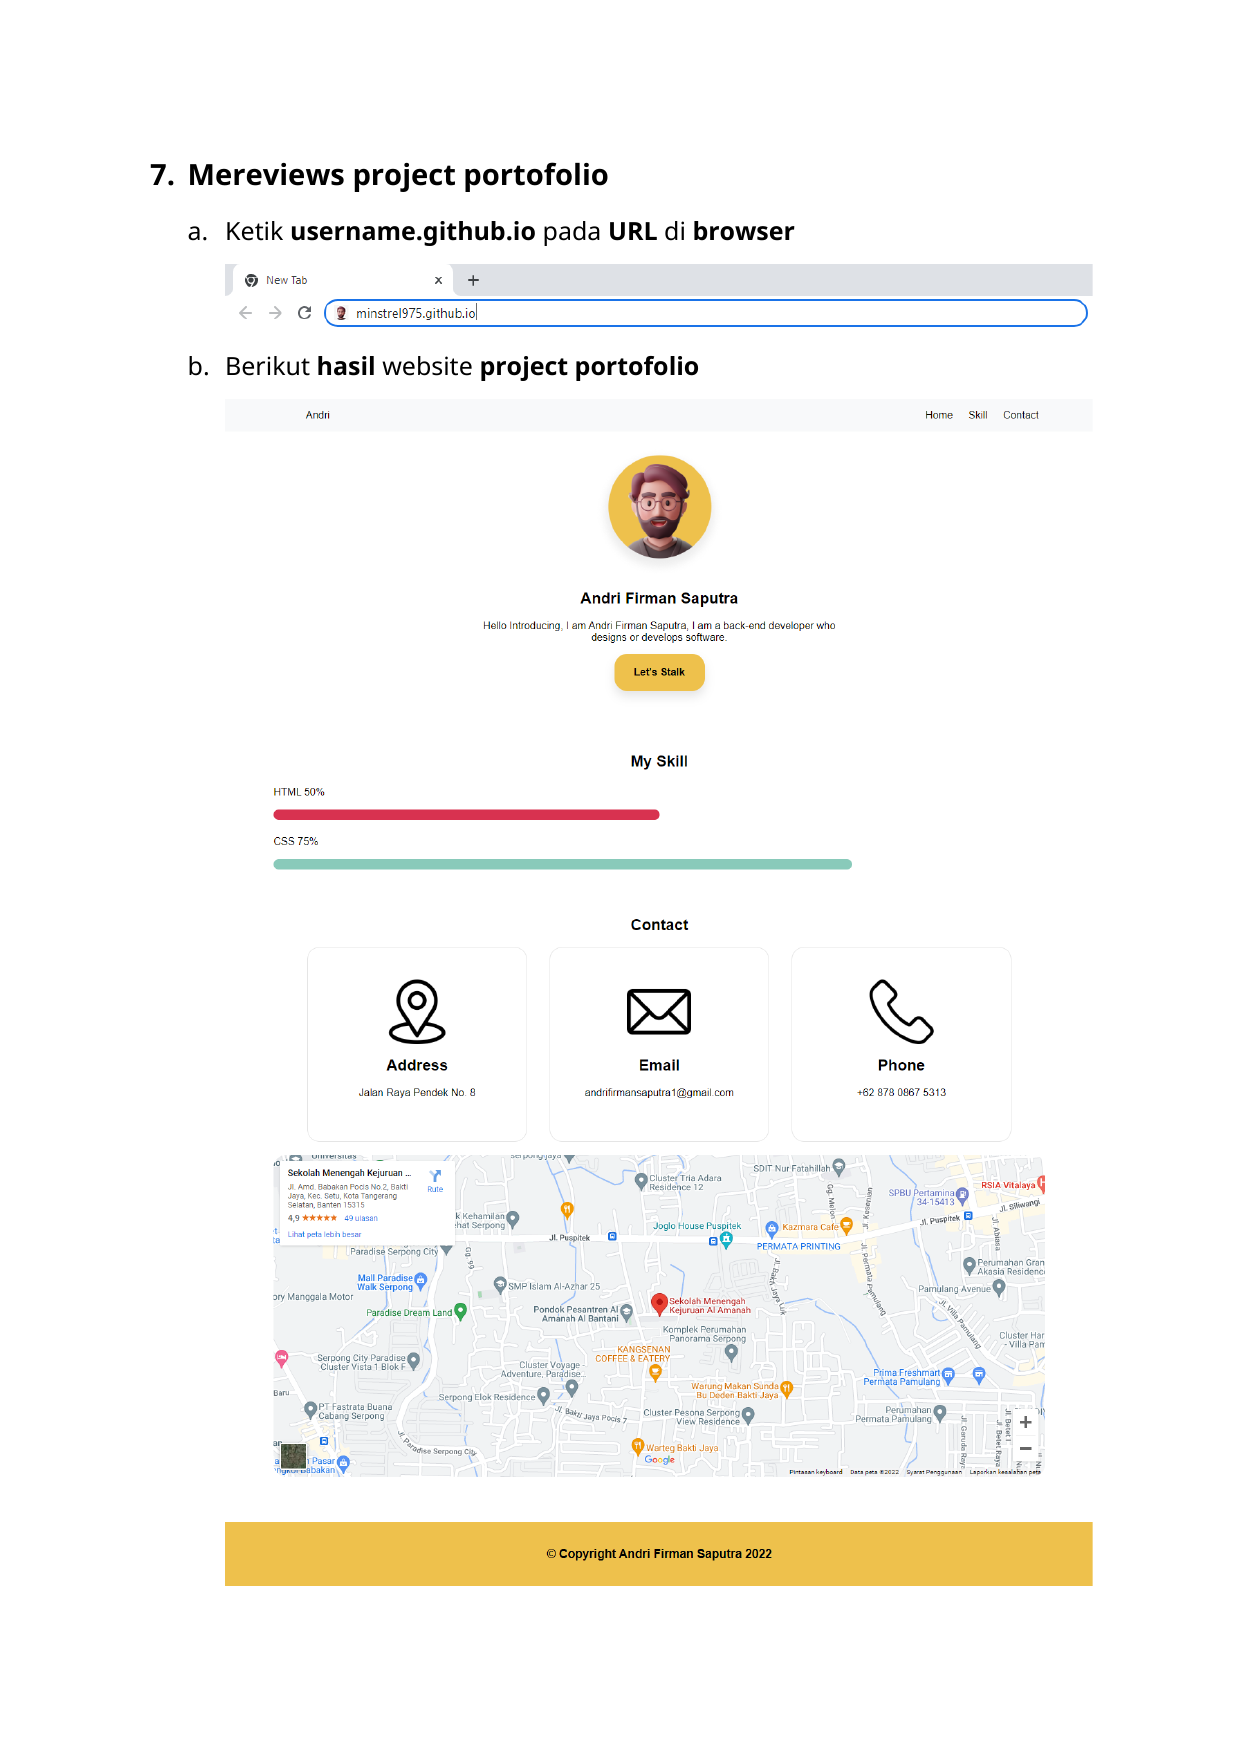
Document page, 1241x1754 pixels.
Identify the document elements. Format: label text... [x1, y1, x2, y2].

list Ketik username.github.io pada URL di browser [187, 214, 1090, 248]
picture [225, 399, 1093, 1586]
list Berikut hasil website project portofolio [187, 349, 1090, 383]
picture [225, 264, 1093, 332]
subtitle Mereviews project portofolio [150, 154, 1090, 194]
